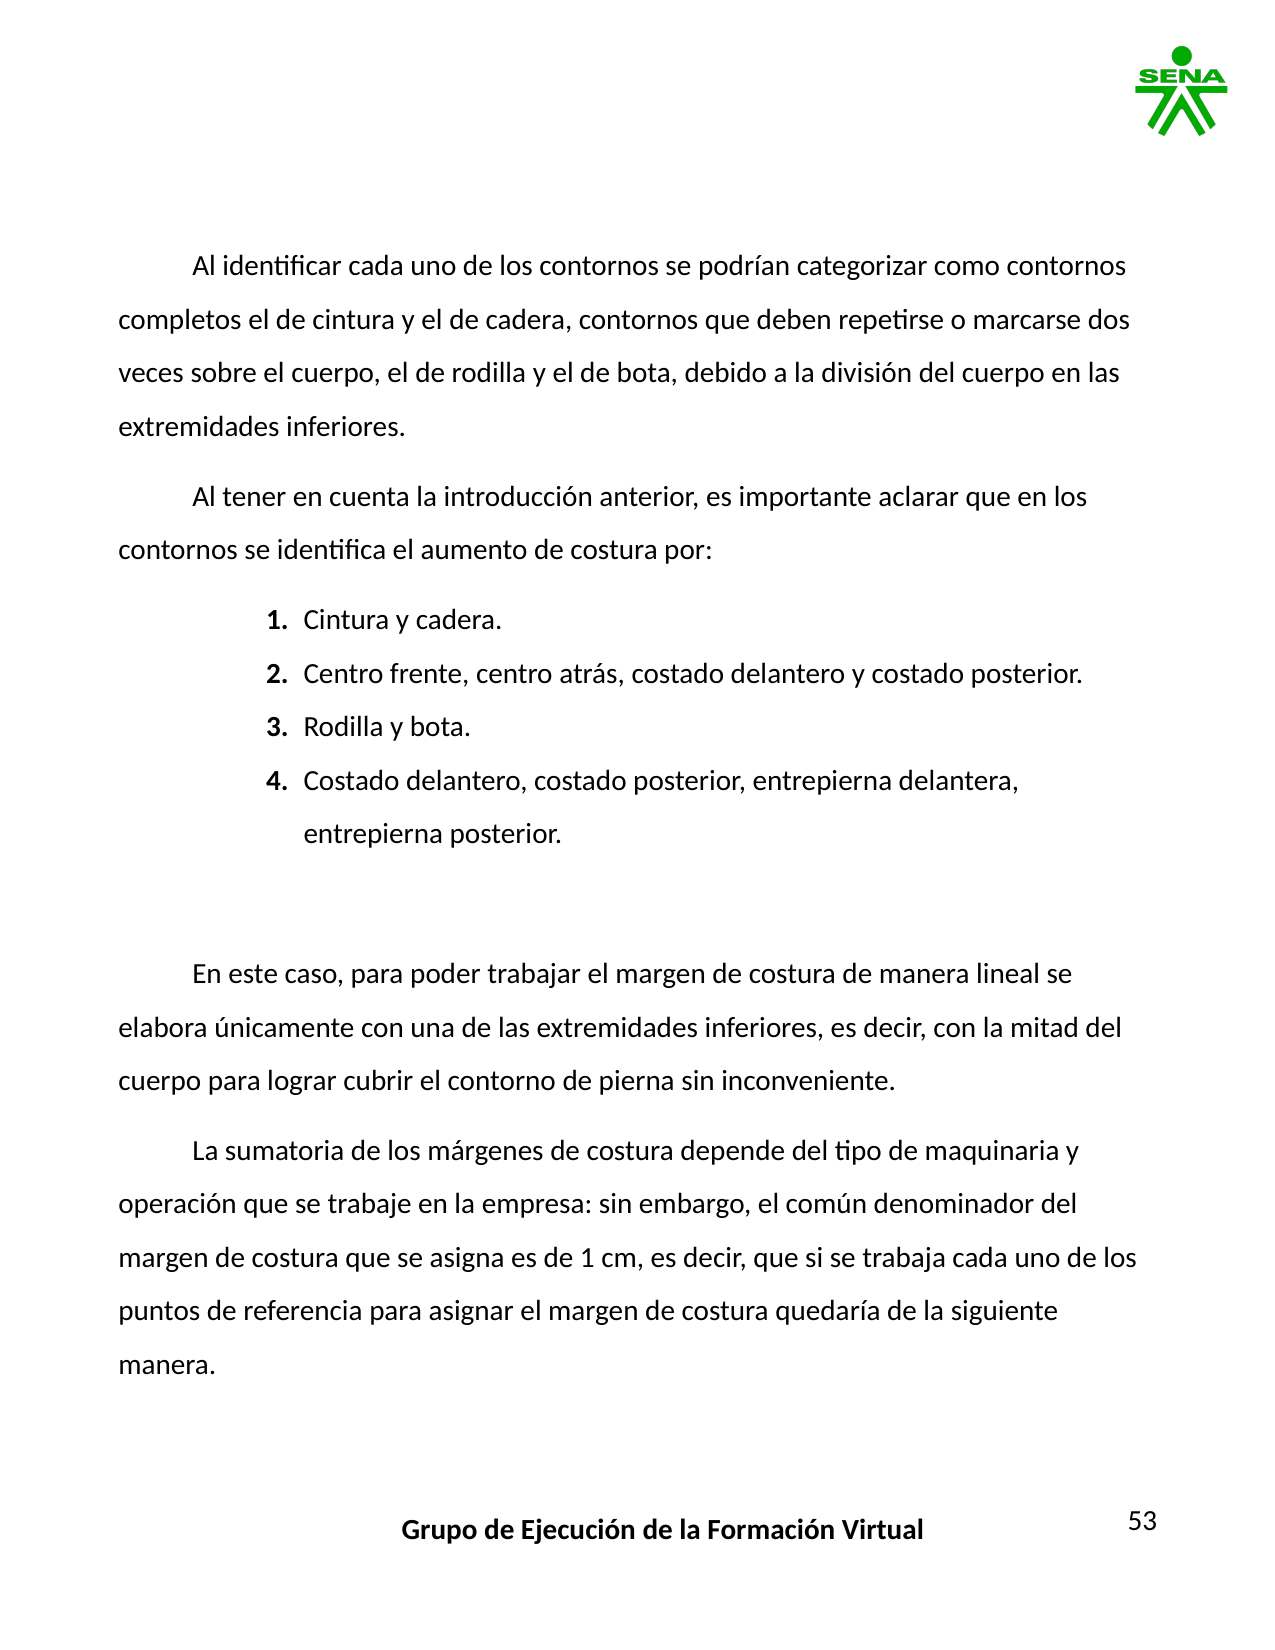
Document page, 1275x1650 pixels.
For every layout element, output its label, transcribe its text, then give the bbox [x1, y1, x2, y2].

text Al identificar cada uno de los contornos se podrían categorizar como contornos completos el de cintura y el de cadera, contornos que deben repetirse o marcarse dos veces sobre el cuerpo, el de rodilla y el de bota, debido a la división del cuerpo en las extremidades inferiores. [118, 247, 1157, 443]
list Cintura y cadera. [266, 601, 1157, 637]
text La sumatoria de los márgenes de costura depende del tipo de maquinaria y operación que se trabaje en la empresa: sin embargo, el común denominador del margen de costura que se asigna es de 1 cm, es decir, que si se trabaja cada uno de los puntos de referencia para asignar el margen de costura quedaría de la siguiente manera. [118, 1132, 1157, 1382]
list Centro frente, centro atrás, costado delantero y costado posterior. [266, 655, 1157, 690]
list Rodilla y bota. [266, 708, 1157, 744]
text Al tener en cuenta la introducción anterior, es importante aclarar que en los contornos se identifica el aumento de costura por: [118, 478, 1157, 567]
picture [1135, 46, 1228, 136]
text En este caso, para poder trabajar el margen de costura de manera lineal se elabora únicamente con una de las extremidades inferiores, es decir, con la mitad del cuerpo para lograr cubrir el contorno de pierna sin inconveniente. [118, 955, 1157, 1098]
list Costado delantero, costado posterior, entrepierna delantera, entrepierna posterior. [266, 762, 1157, 851]
